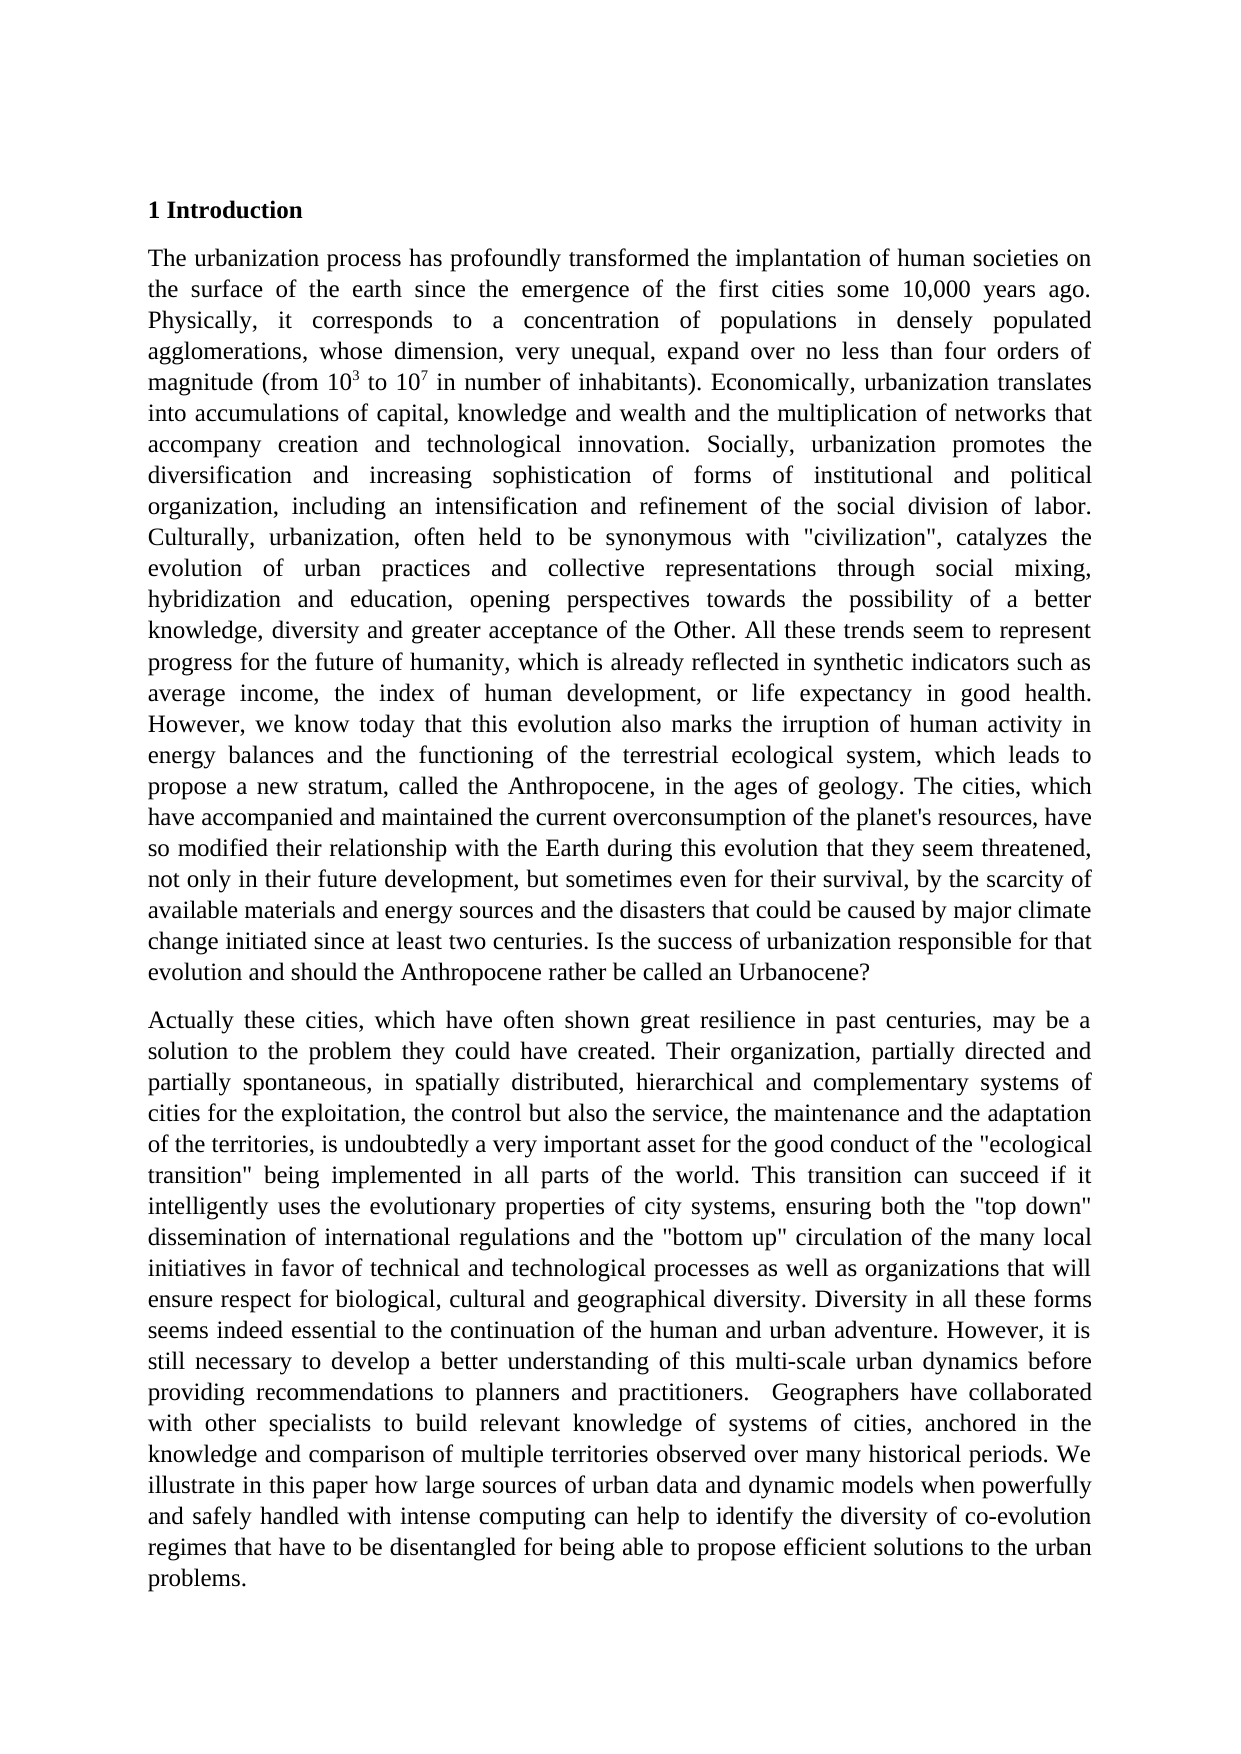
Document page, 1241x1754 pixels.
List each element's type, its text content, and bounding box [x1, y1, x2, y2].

text 1 Introduction [148, 195, 1093, 224]
text The urbanization process has profoundly transformed the implantation of human societies on the surface of the earth since the emergence of the first cities some 10,000 years ago. Physically, it corresponds to a concentration of populations in densely populated agglomerations, whose dimension, very unequal, expand over no less than four orders of magnitude (from 103 to 107 in number of inhabitants). Economically, urbanization translates into accumulations of capital, knowledge and wealth and the multiplication of networks that accompany creation and technological innovation. Socially, urbanization promotes the diversification and increasing sophistication of forms of institutional and political organization, including an intensification and refinement of the social division of labor. Culturally, urbanization, often held to be synonymous with "civilization", catalyzes the evolution of urban practices and collective representations through social mixing, hybridization and education, opening perspectives towards the possibility of a better knowledge, diversity and greater acceptance of the Other. All these trends seem to represent progress for the future of humanity, which is already reflected in synthetic indicators such as average income, the index of human development, or life expectancy in good health. However, we know today that this evolution also marks the irruption of human activity in energy balances and the functioning of the terrestrial ecological system, which leads to propose a new stratum, called the Anthropocene, in the ages of geology. The cities, which have accompanied and maintained the current overconsumption of the planet's resources, have so modified their relationship with the Earth during this evolution that they seem threatened, not only in their future development, but sometimes even for their survival, by the scarcity of available materials and energy sources and the disasters that could be caused by major climate change initiated since at least two centuries. Is the success of urbanization responsible for that evolution and should the Anthropocene rather be called an Urbanocene? [148, 243, 1093, 986]
text Actually these cities, which have often shown great resilience in past centuries, may be a solution to the problem they could have created. Their organization, partially directed and partially spontaneous, in spatially distributed, hierarchical and complementary systems of cities for the exploitation, the control but also the service, the maintenance and the adaptation of the territories, is undoubtedly a very important asset for the good conduct of the "ecological transition" being implemented in all parts of the world. This transition can succeed if it intelligently uses the evolutionary properties of city systems, ensuring both the "top down" dissemination of international regulations and the "bottom up" circulation of the many local initiatives in favor of technical and technological processes as well as organizations that will ensure respect for biological, cultural and geographical diversity. Diversity in all these forms seems indeed essential to the continuation of the human and urban adventure. However, it is still necessary to develop a better understanding of this multi-scale urban dynamics before providing recommendations to planners and practitioners. Geographers have collaborated with other specialists to build relevant knowledge of systems of cities, anchored in the knowledge and comparison of multiple territories observed over many historical periods. We illustrate in this paper how large sources of urban data and dynamic models when powerfully and safely handled with intense computing can help to identify the diversity of co-evolution regimes that have to be disentangled for being able to propose efficient solutions to the urban problems. [148, 1005, 1093, 1592]
